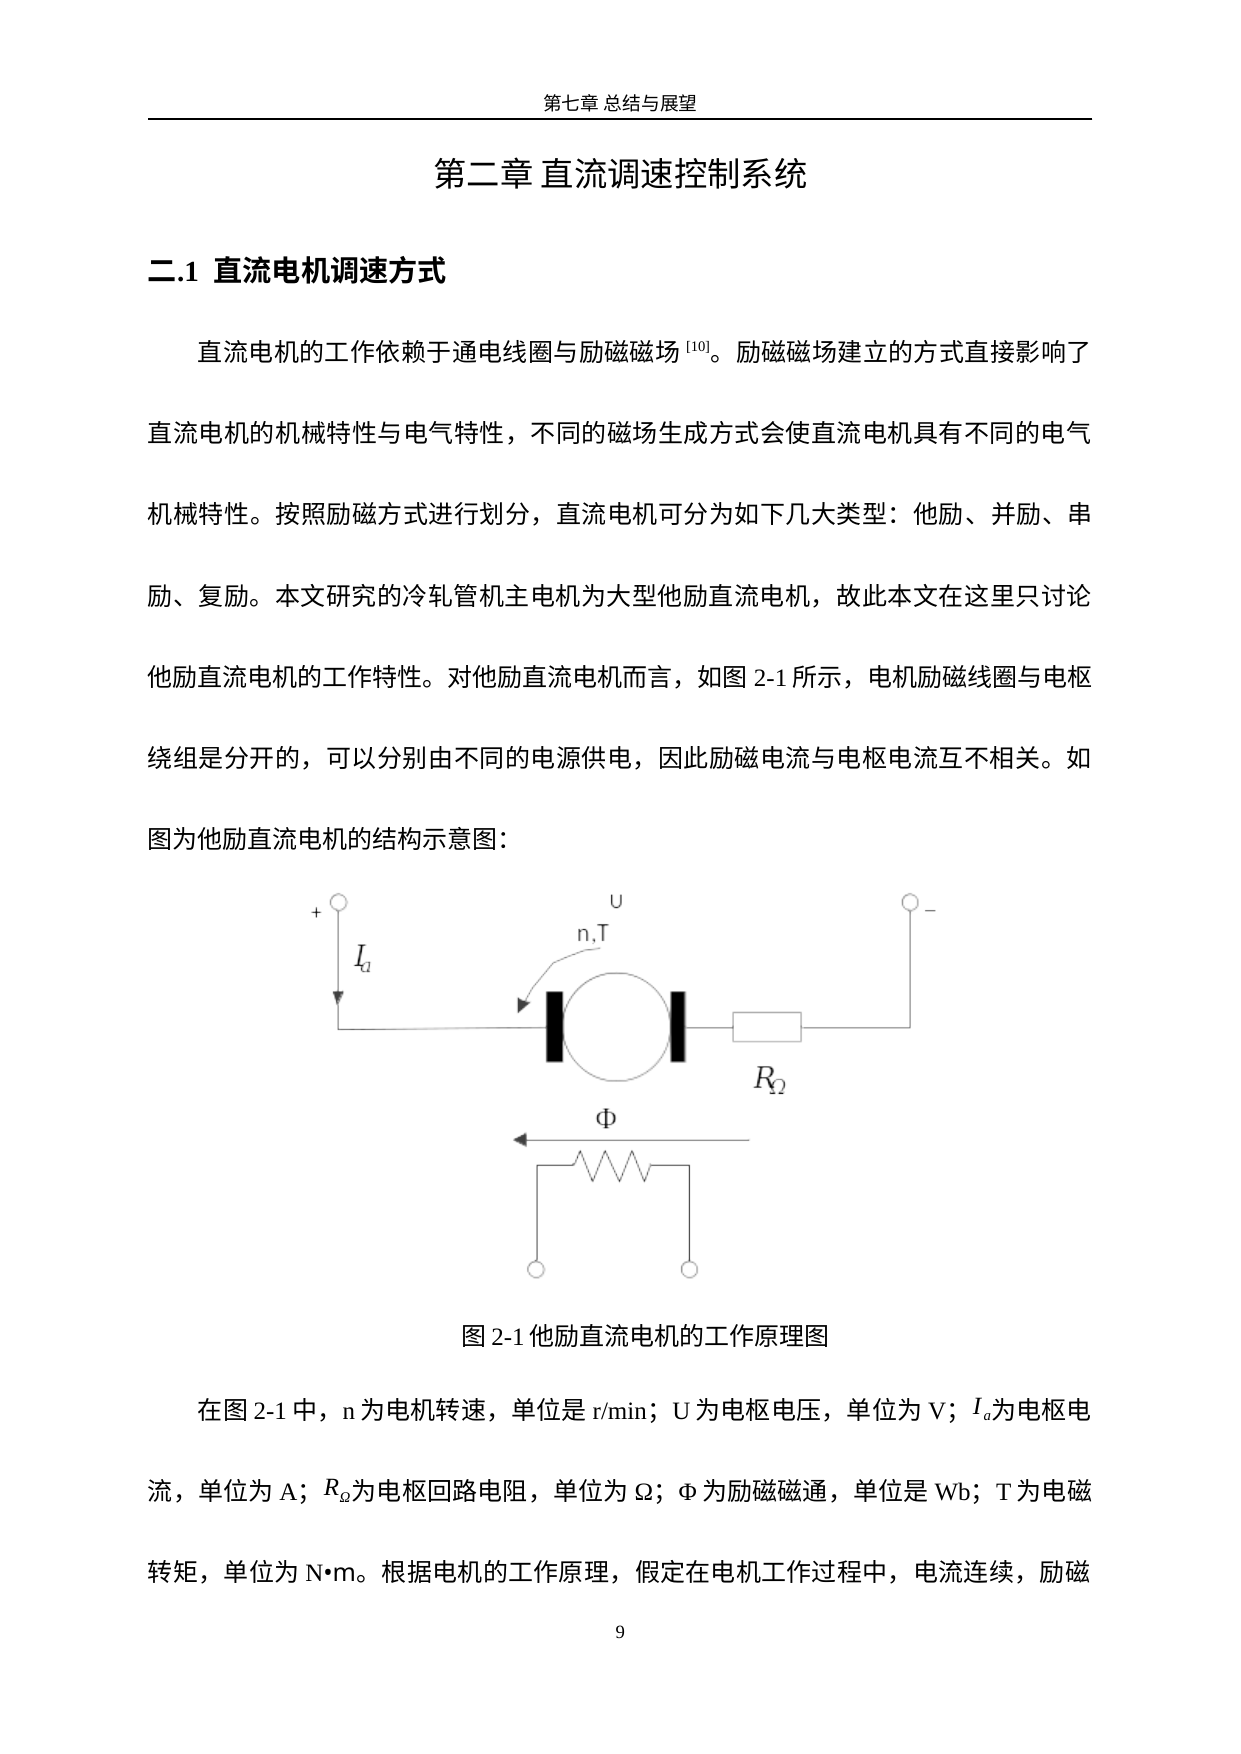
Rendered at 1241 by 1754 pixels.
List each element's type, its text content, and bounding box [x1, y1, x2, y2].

text 图2-1他励直流电机的工作原理图 [148, 1302, 1092, 1367]
subtitle 直流调速控制系统 [148, 139, 1092, 204]
text 直流电机的工作依赖于通电线圈与励磁磁场 [10]。励磁磁场建立的方式直接影响了直流电机的机械特性与电气特性，不同的磁场生成方式会使直流电机具有不同的电气机械特性。按照励磁方式进行划分，直流电机可分为如下几大类型：他励、并励、串励、复励。本文研究的冷轧管机主电机为大型他励直流电机，故此本文在这里只讨论他励直流电机的工作特性。对他励直流电机而言，如图2-1所示，电机励磁线圈与电枢绕组是分开的，可以分别由不同的电源供电，因此励磁电流与电枢电流互不相关。如图为他励直流电机的结构示意图： [148, 318, 1092, 870]
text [148, 1376, 1092, 1603]
subtitle 直流电机调速方式 [148, 237, 1092, 302]
